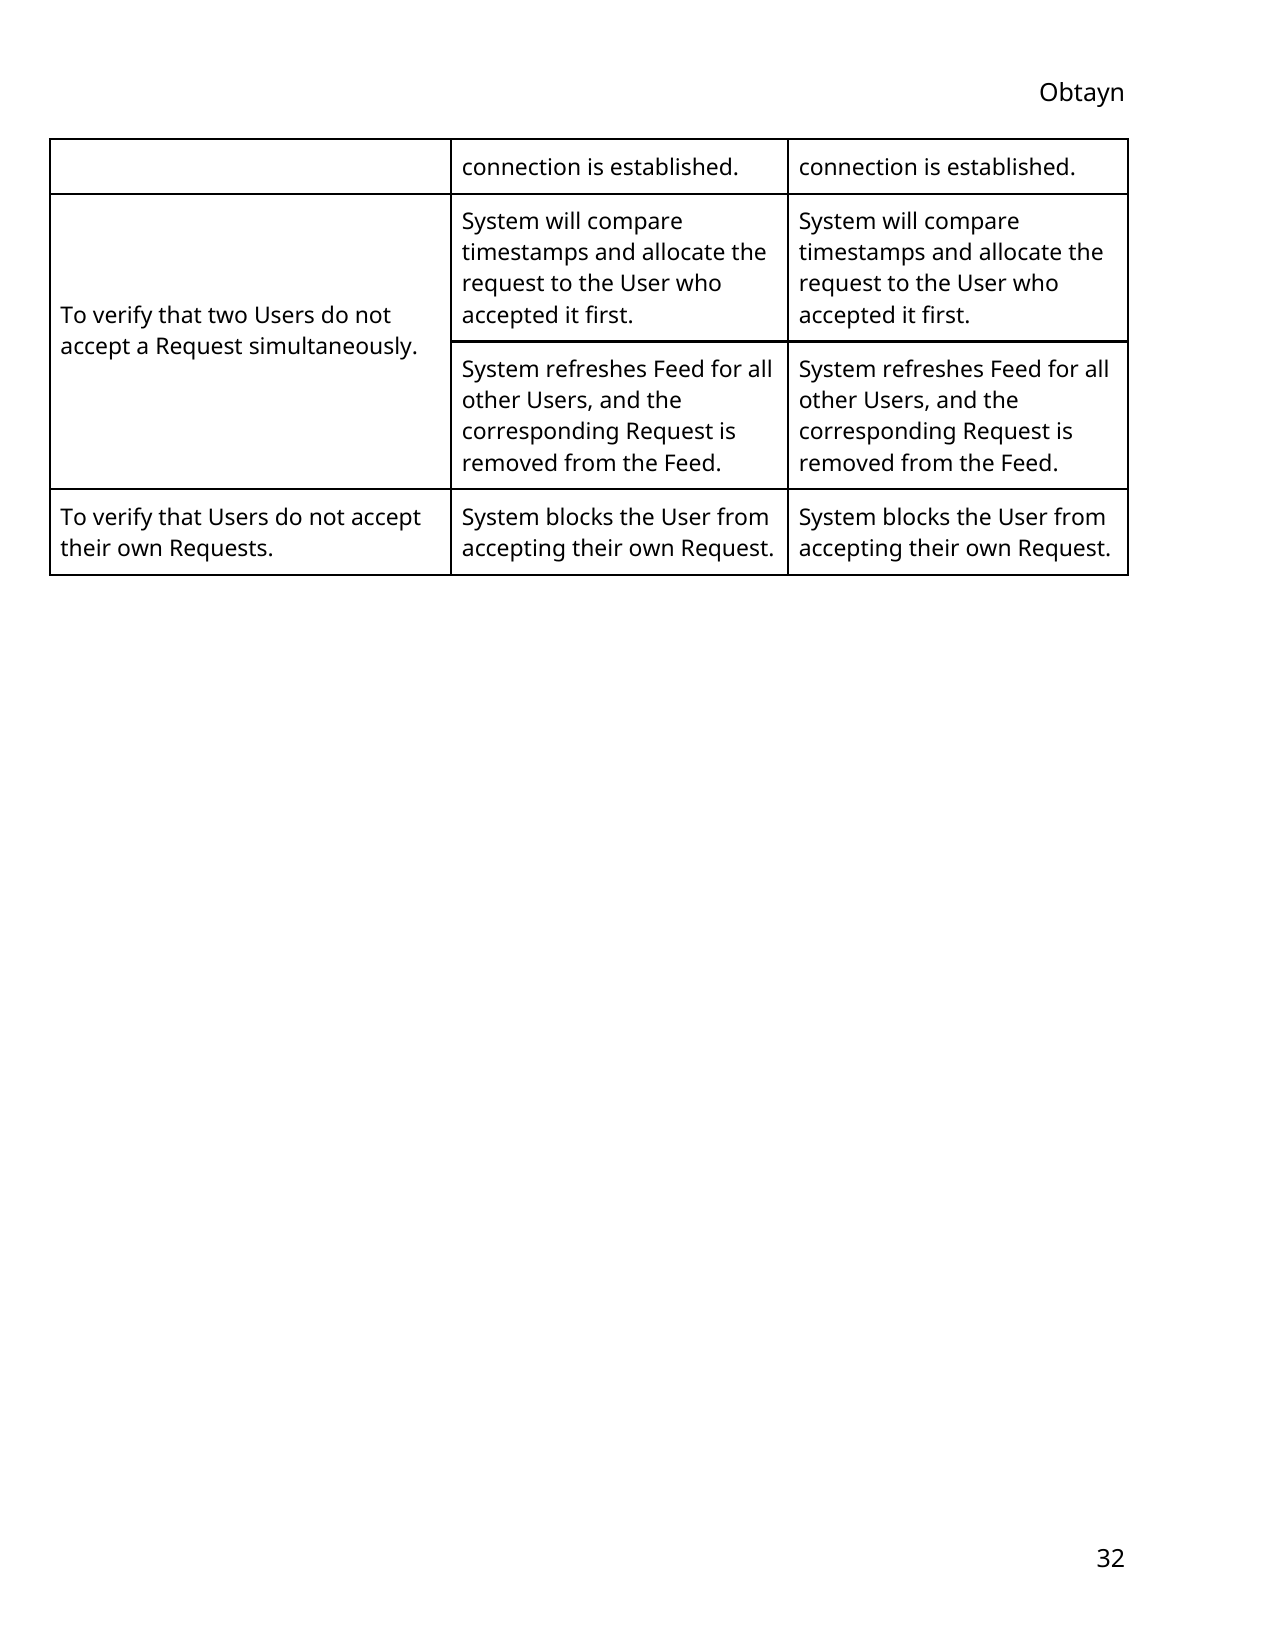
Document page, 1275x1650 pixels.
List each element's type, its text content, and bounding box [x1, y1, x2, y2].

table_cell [789, 140, 1127, 192]
table_cell System refreshes Feed for all other Users, and the corresponding Request is removed from the Feed. [452, 343, 787, 488]
table_cell To verify that two Users do not accept a Request simultaneously. [51, 195, 450, 488]
table_cell System will compare timestamps and allocate the request to the User who accepted it first. [452, 195, 787, 340]
table_cell System refreshes Feed for all other Users, and the corresponding Request is removed from the Feed. [789, 343, 1127, 488]
table_cell To verify that Users do not accept their own Requests. [51, 490, 450, 574]
table_cell System blocks the User from accepting their own Request. [452, 490, 787, 574]
table_cell System will compare timestamps and allocate the request to the User who accepted it first. [789, 195, 1127, 340]
table_cell System blocks the User from accepting their own Request. [789, 490, 1127, 574]
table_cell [452, 140, 787, 192]
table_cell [51, 140, 450, 192]
